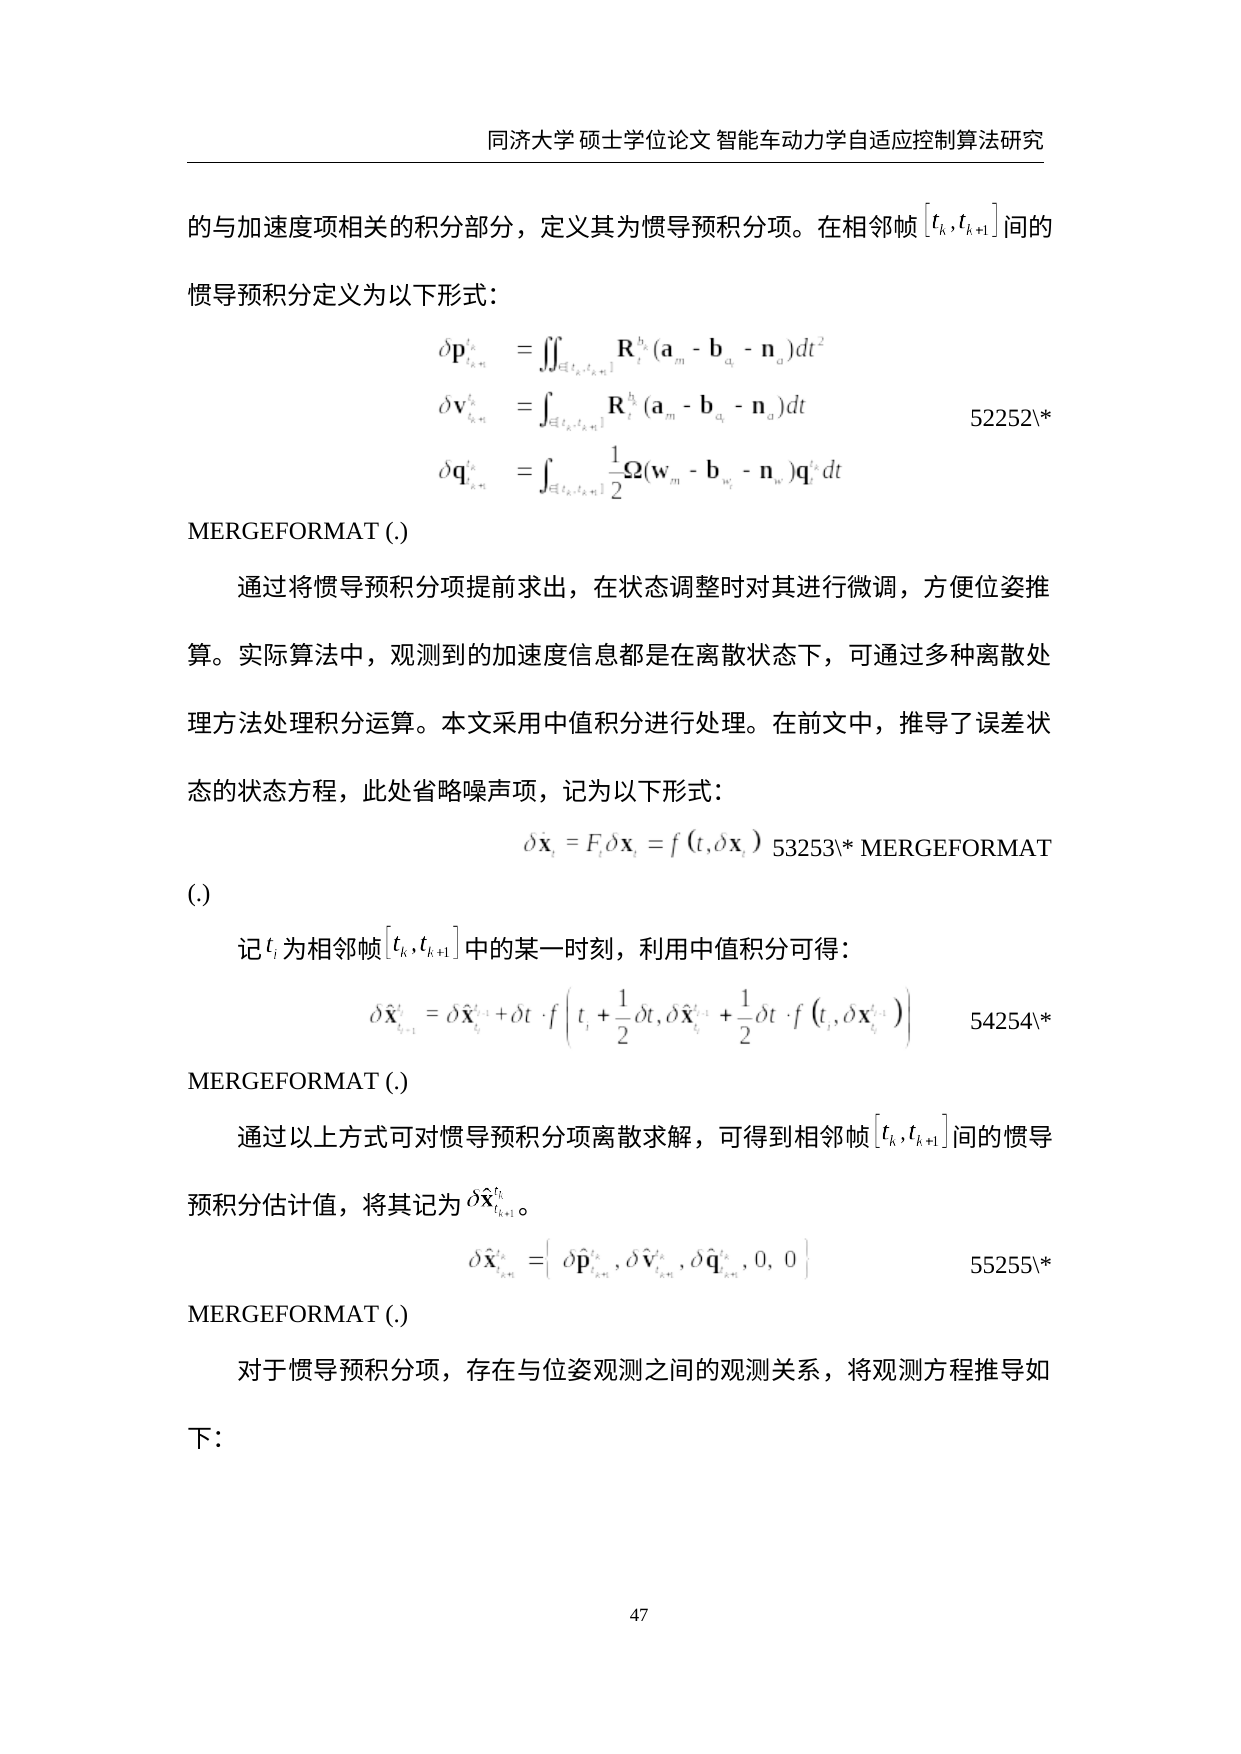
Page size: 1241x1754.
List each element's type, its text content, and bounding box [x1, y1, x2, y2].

text 对于惯导预积分项，存在与位姿观测之间的观测关系，将观测方程推导如下： [187, 1334, 1053, 1470]
text 通过以上方式可对惯导预积分项离散求解，可得到相邻帧间的惯导预积分估计值，将其记为。 [187, 1102, 1053, 1238]
text 记为相邻帧中的某一时刻，利用中值积分可得： [187, 914, 1053, 982]
text 通过将惯导预积分项提前求出，在状态调整时对其进行微调，方便位姿推算。实际算法中，观测到的加速度信息都是在离散状态下，可通过多种离散处理方法处理积分运算。本文采用中值积分进行处理。在前文中，推导了误差状态的状态方程，此处省略噪声项，记为以下形式： [187, 552, 1053, 823]
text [187, 191, 1053, 327]
